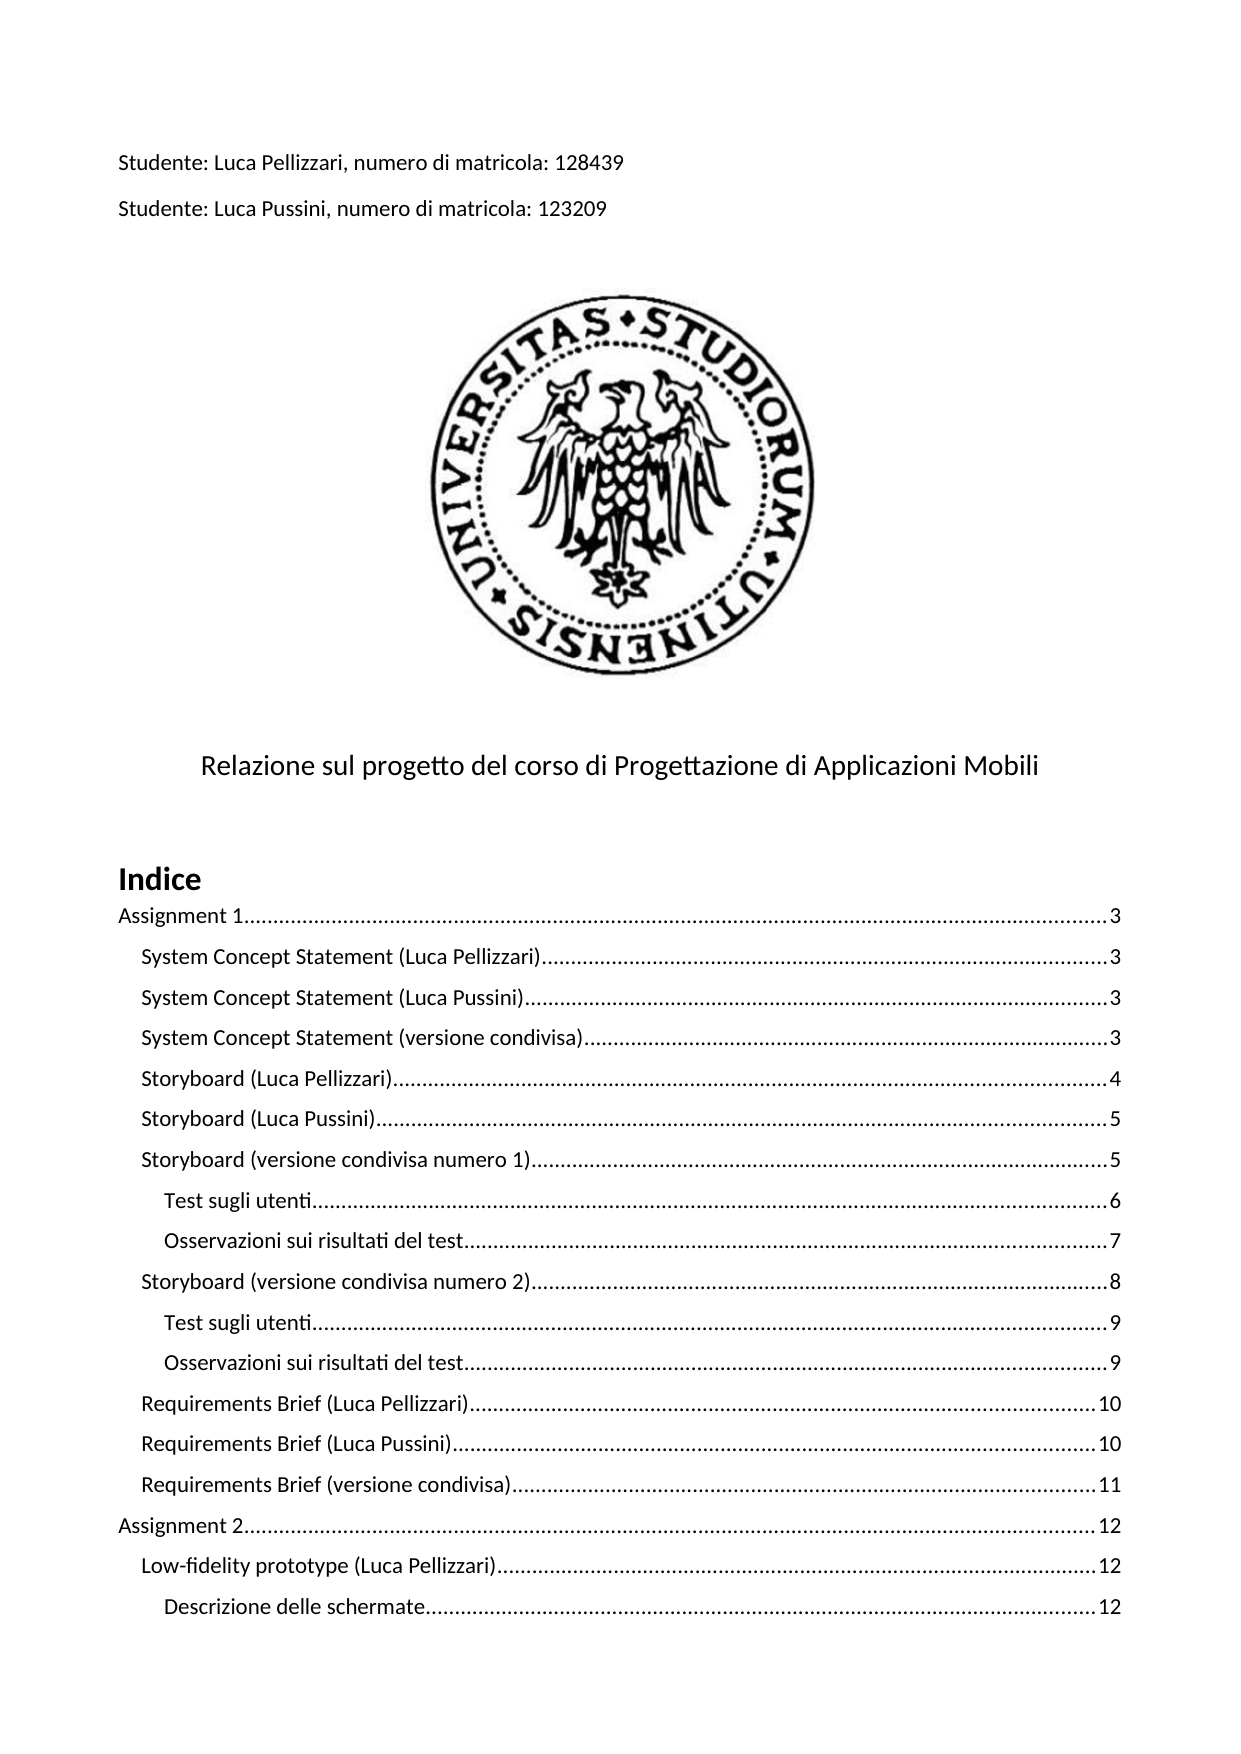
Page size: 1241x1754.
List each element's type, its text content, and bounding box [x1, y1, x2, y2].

text Relazione sul progetto del corso di Progettazione di Applicazioni Mobili [118, 747, 1122, 783]
text Studente: Luca Pellizzari, numero di matricola: 128439 [118, 148, 1122, 176]
picture [425, 288, 816, 679]
text Studente: Luca Pussini, numero di matricola: 123209 [118, 194, 1122, 222]
